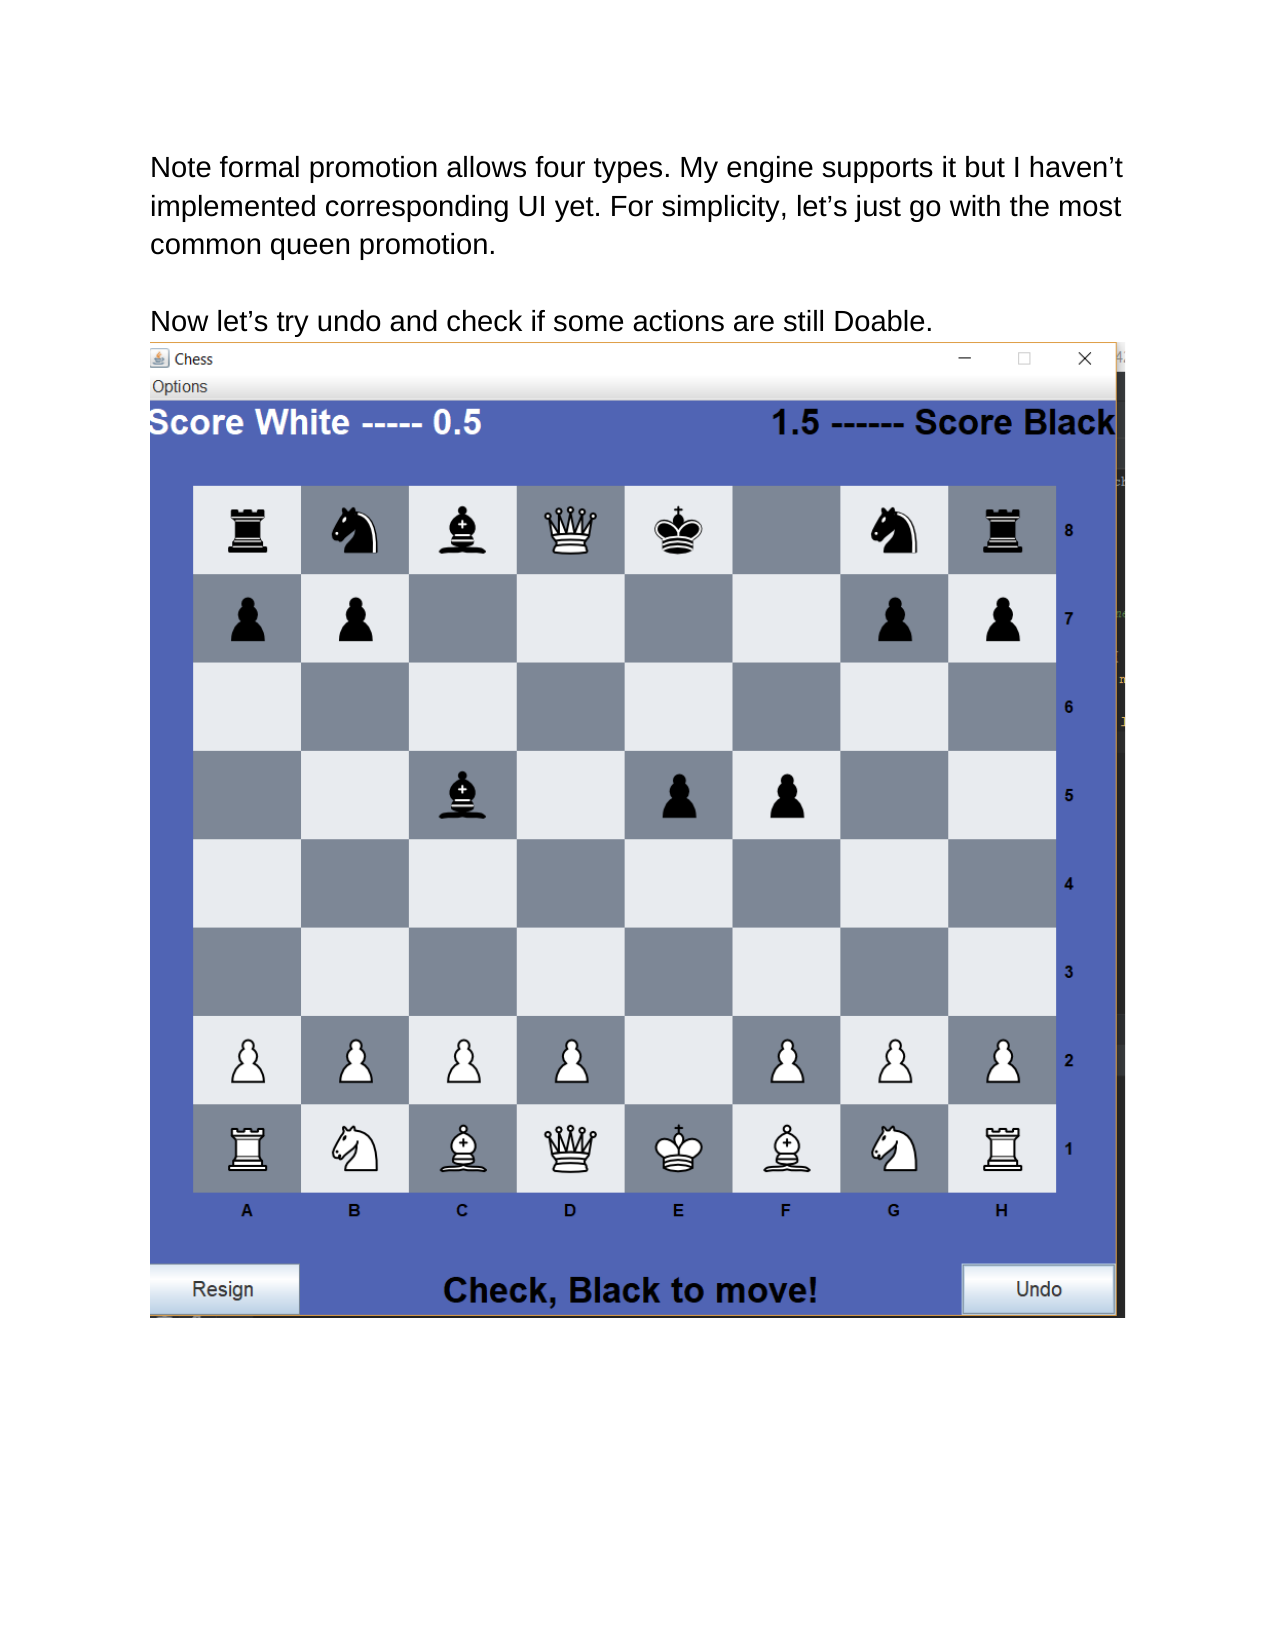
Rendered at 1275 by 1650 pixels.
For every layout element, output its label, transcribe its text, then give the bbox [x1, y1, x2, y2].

text Now let’s try undo and check if some actions are still Doable. [150, 304, 1125, 338]
picture [150, 342, 1125, 1318]
text Note formal promotion allows four types. My engine supports it but I haven’t implemented corresponding UI yet. For simplicity, let’s just go with the most common queen promotion. [150, 150, 1125, 261]
